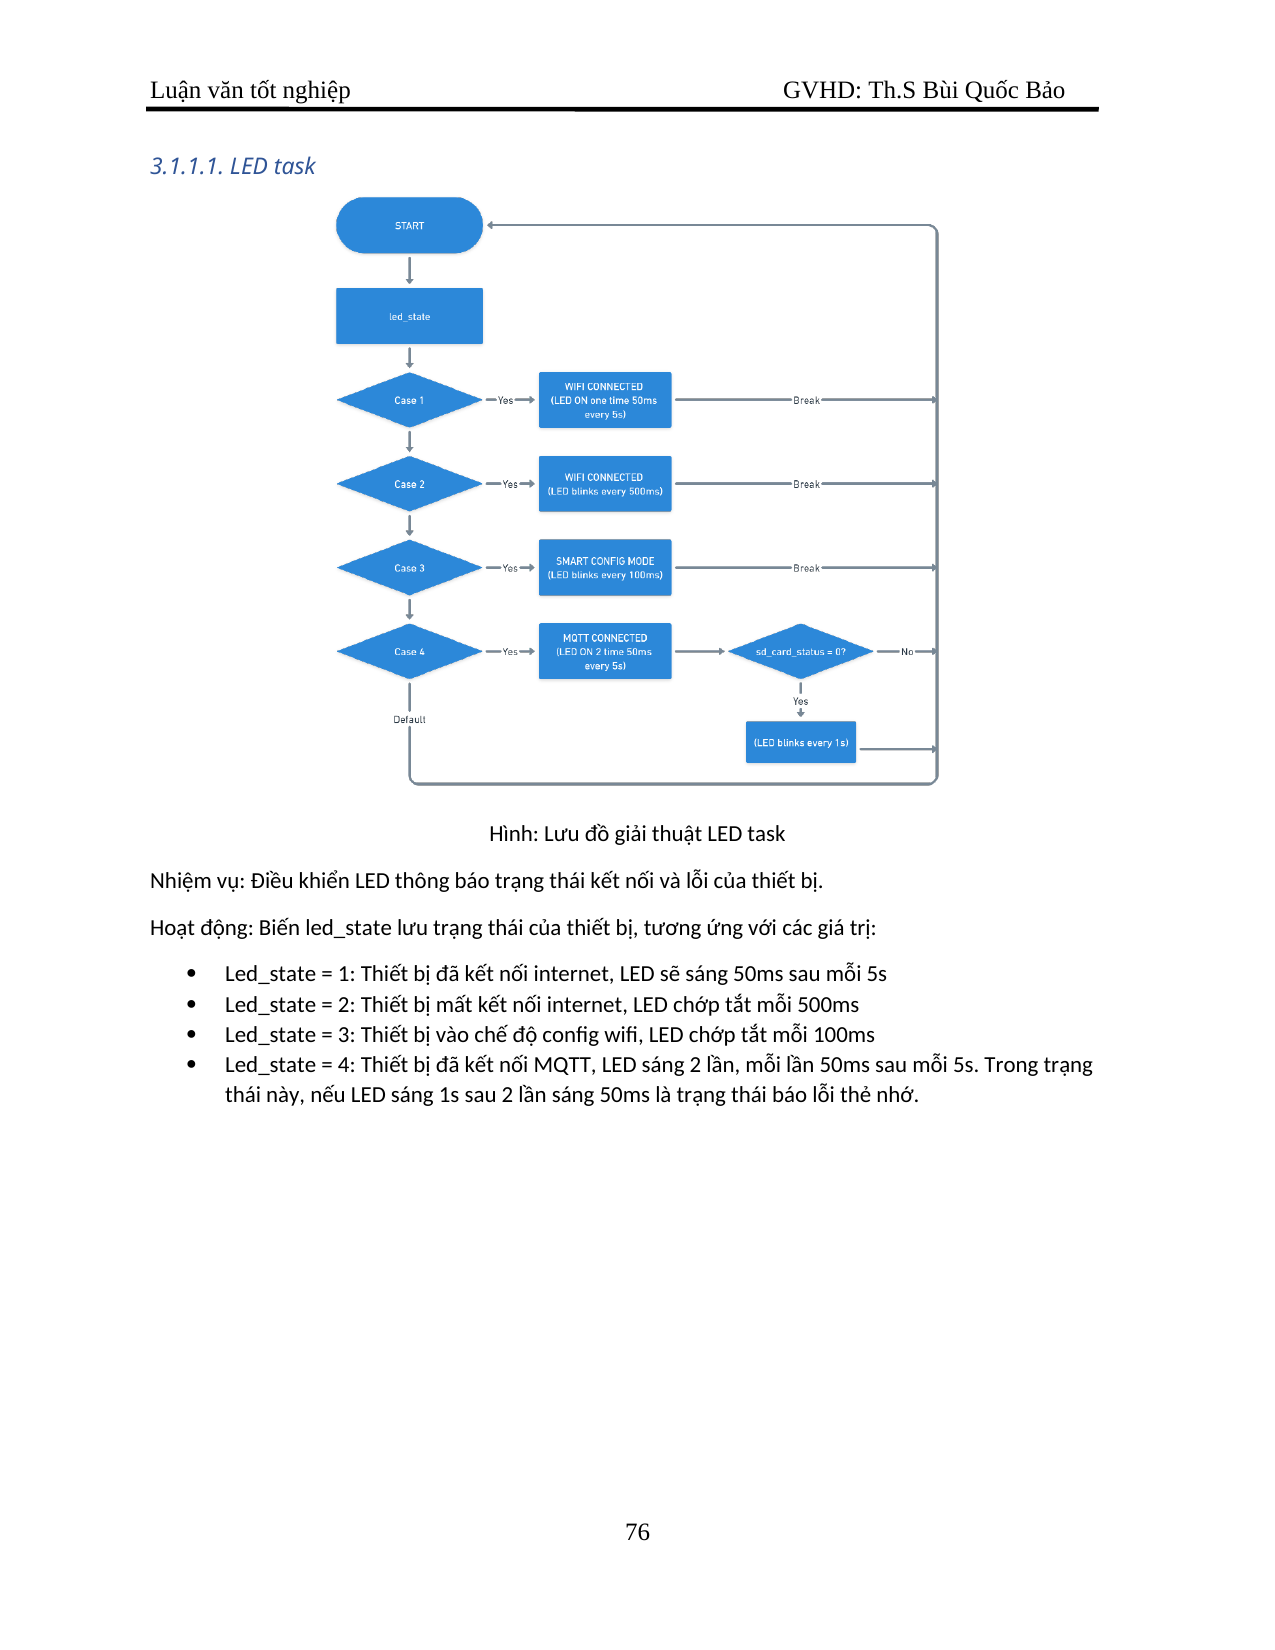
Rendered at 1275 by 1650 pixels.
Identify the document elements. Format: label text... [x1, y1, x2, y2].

list Led_state = 2: Thiết bị mất kết nối internet, LED chớp tắt mỗi 500ms [187, 990, 1125, 1018]
text Hoạt động: Biến led_state lưu trạng thái của thiết bị, tương ứng với các giá trị: [150, 913, 1125, 941]
subtitle 3.1.1.1. LED task [150, 150, 1125, 181]
text Nhiệm vụ: Điều khiển LED thông báo trạng thái kết nối và lỗi của thiết bị. [150, 866, 1125, 894]
picture [322, 183, 953, 800]
list Led_state = 3: Thiết bị vào chế độ config wifi, LED chớp tắt mỗi 100ms [187, 1020, 1125, 1048]
list Led_state = 4: Thiết bị đã kết nối MQTT, LED sáng 2 lần, mỗi lần 50ms sau mỗi 5s. Trong trạng thái này, nếu LED sáng 1s sau 2 lần sáng 50ms là trạng thái báo lỗi thẻ nhớ. [187, 1050, 1125, 1108]
list Led_state = 1: Thiết bị đã kết nối internet, LED sẽ sáng 50ms sau mỗi 5s [187, 959, 1125, 987]
text Hình: Lưu đồ giải thuật LED task [150, 819, 1125, 847]
